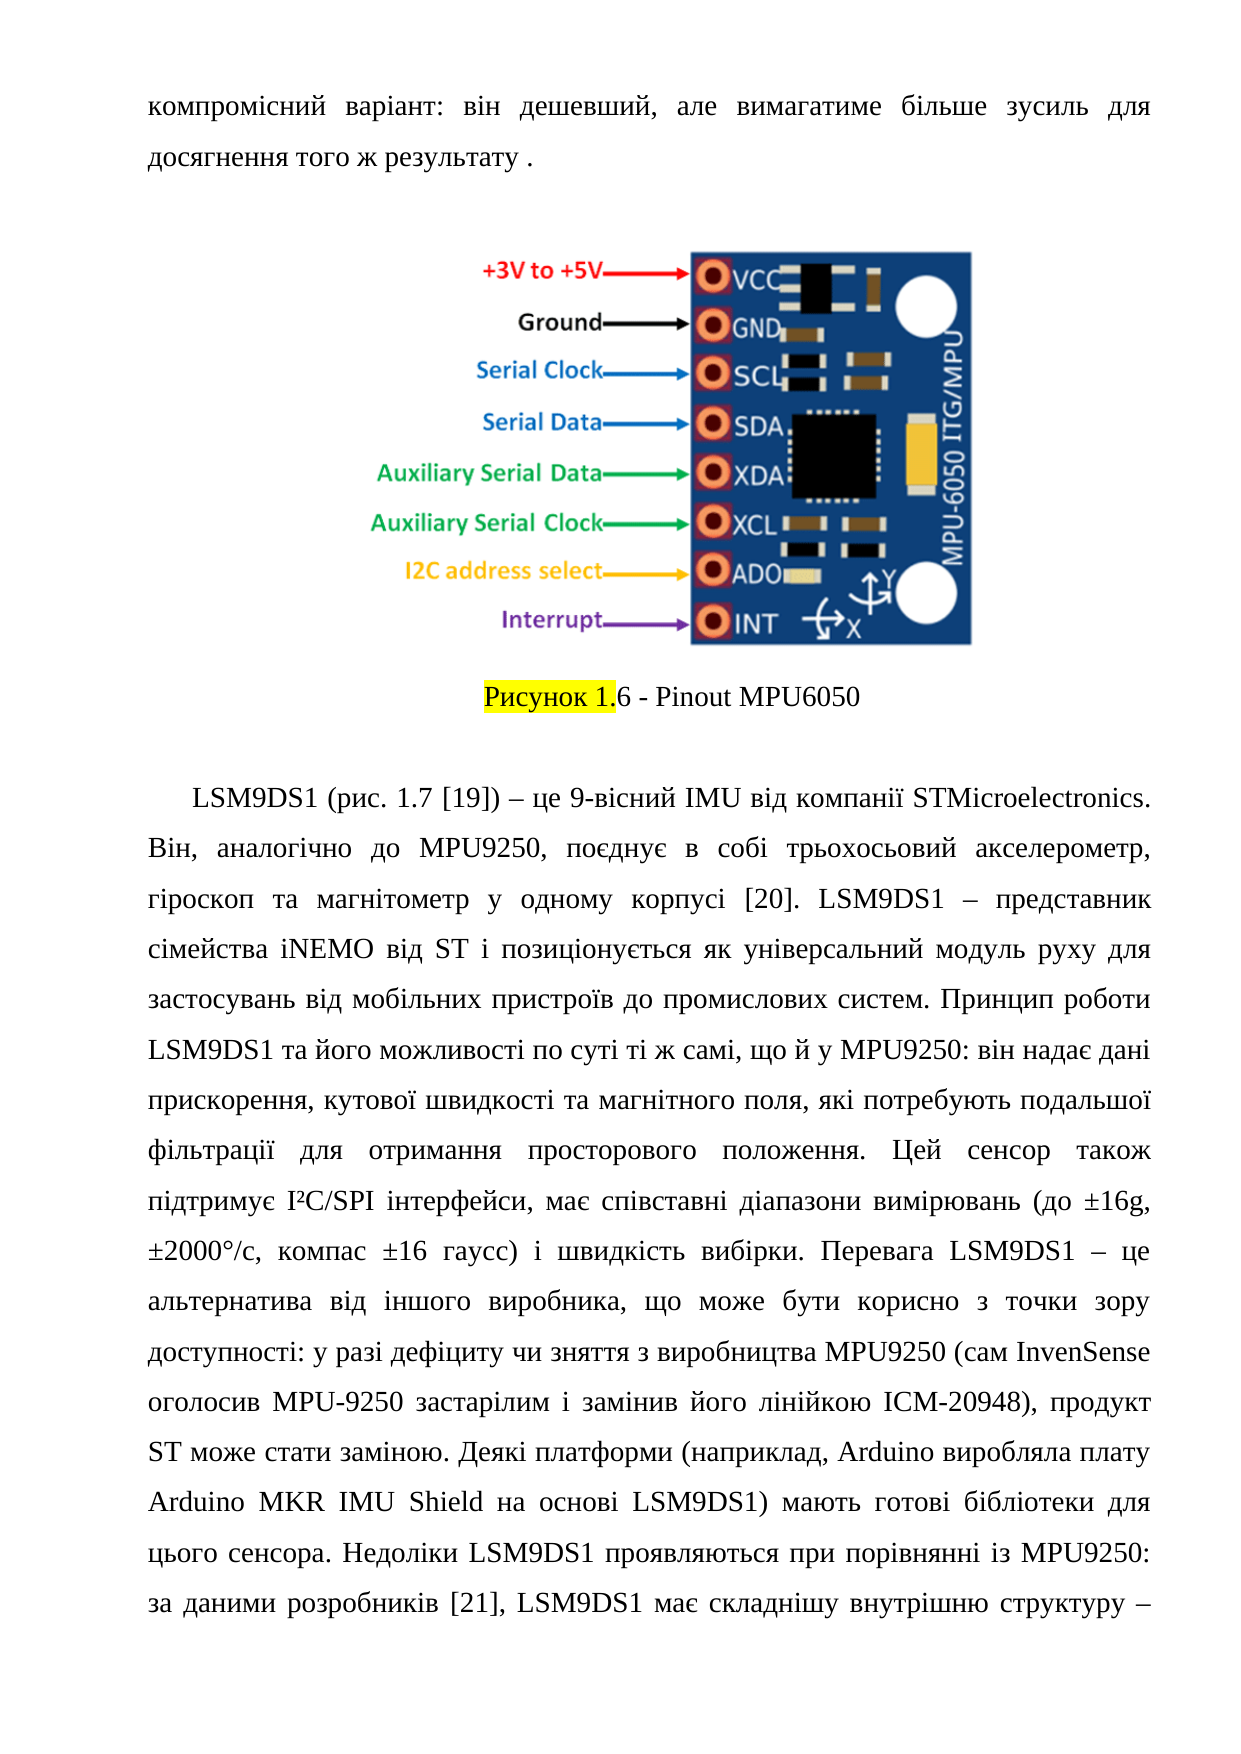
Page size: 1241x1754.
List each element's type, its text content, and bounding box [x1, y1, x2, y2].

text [148, 780, 1152, 1619]
picture [360, 239, 984, 663]
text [148, 88, 1152, 172]
text Рисунок 1.6 - Pinout MPU6050 [148, 679, 1152, 713]
